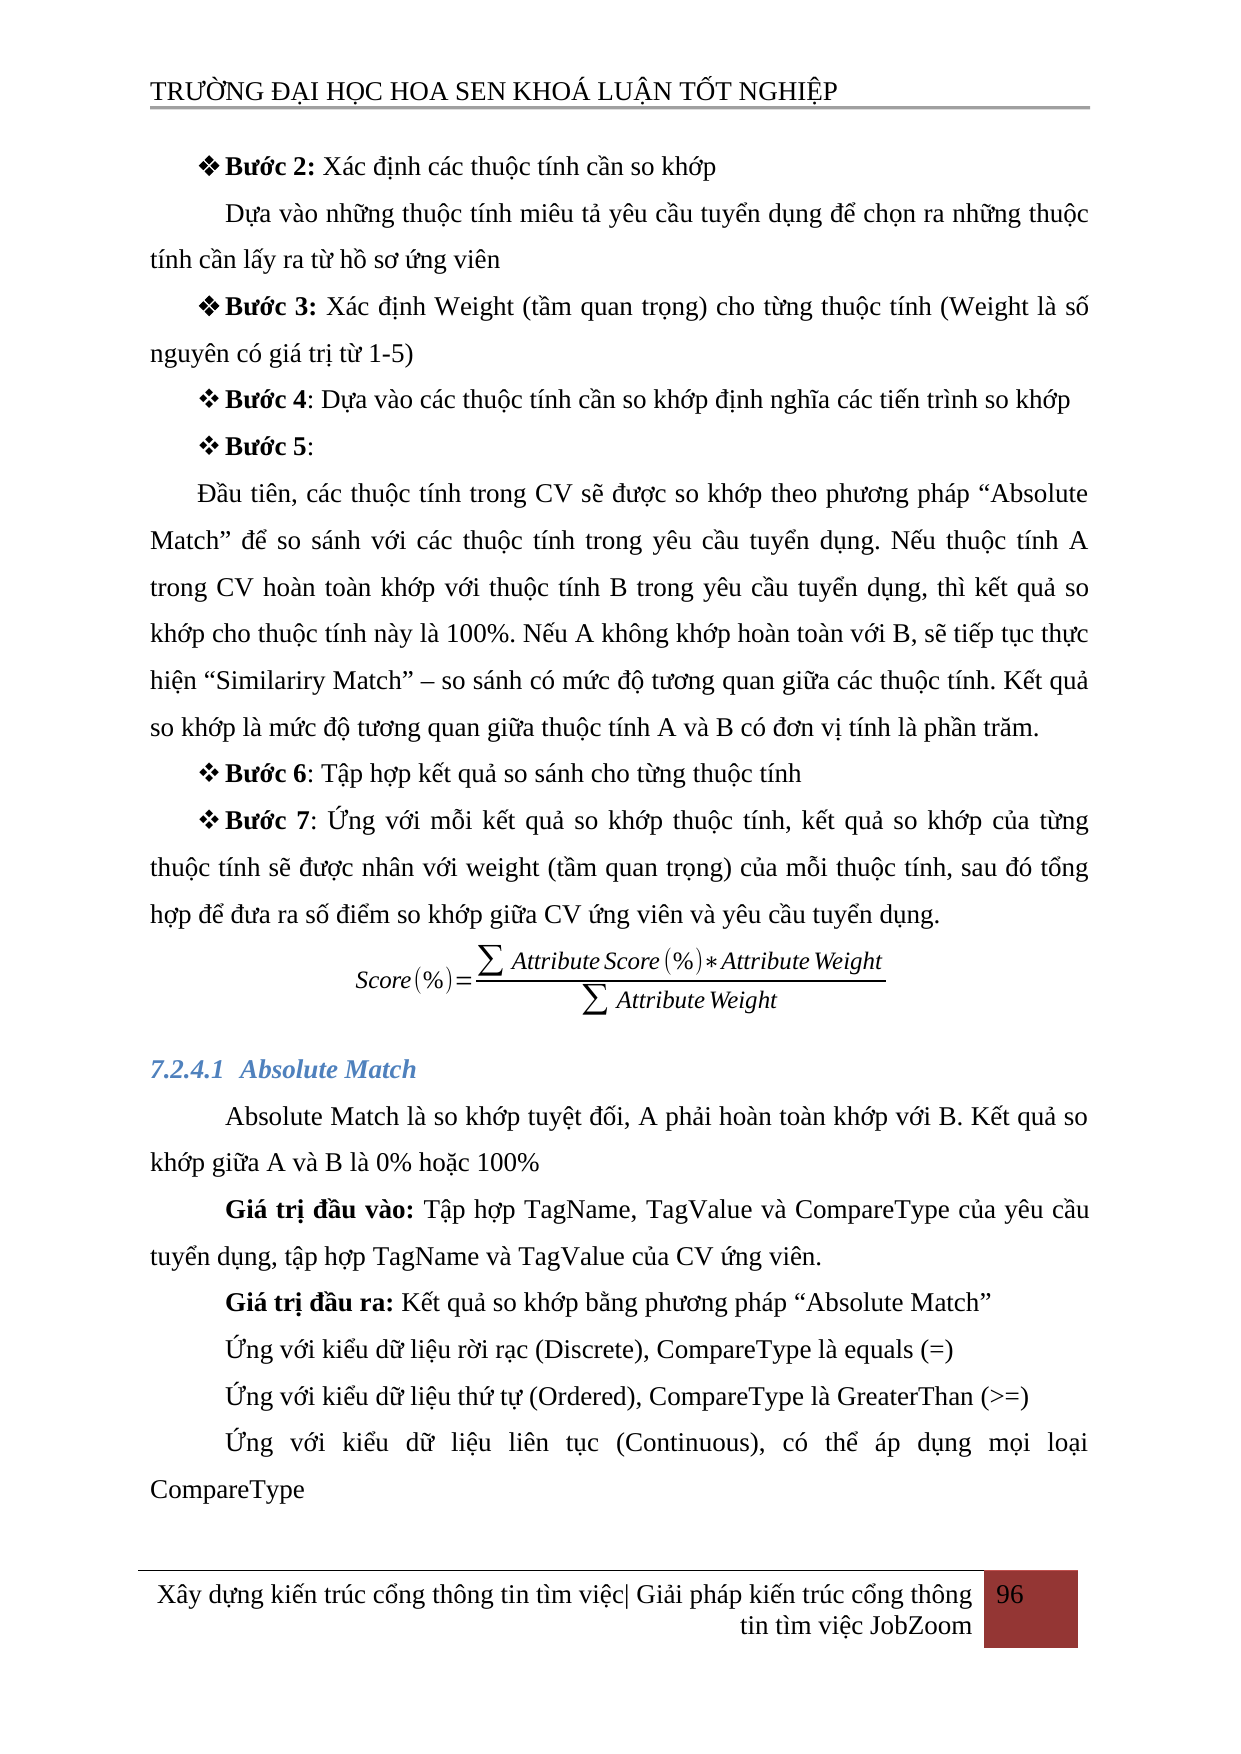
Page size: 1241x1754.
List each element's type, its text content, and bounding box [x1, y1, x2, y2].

list Bước 6: Tập hợp kết quả so sánh cho từng thuộc tính [150, 757, 1090, 789]
list Bước 4: Dựa vào các thuộc tính cần so khớp định nghĩa các tiến trình so khớp [150, 384, 1090, 415]
list Đầu tiên, các thuộc tính trong CV sẽ được so khớp theo phương pháp “Absolute Match” để so sánh với các thuộc tính trong yêu cầu tuyển dụng. Nếu thuộc tính A trong CV hoàn toàn khớp với thuộc tính B trong yêu cầu tuyển dụng, thì kết quả so khớp cho thuộc tính này là 100%. Nếu A không khớp hoàn toàn với B, sẽ tiếp tục thực hiện “Similariry Match” – so sánh có mức độ tương quan giữa các thuộc tính. Kết quả so khớp là mức độ tương quan giữa thuộc tính A và B có đơn vị tính là phần trăm. [150, 477, 1090, 742]
list Bước 2: Xác định các thuộc tính cần so khớp [150, 150, 1090, 181]
list Bước 7: Ứng với mỗi kết quả so khớp thuộc tính, kết quả so khớp của từng thuộc tính sẽ được nhân với weight (tầm quan trọng) của mỗi thuộc tính, sau đó tổng hợp để đưa ra số điểm so khớp giữa CV ứng viên và yêu cầu tuyển dụng. [150, 804, 1090, 929]
list Bước 3: Xác định Weight (tầm quan trọng) cho từng thuộc tính (Weight là số nguyên có giá trị từ 1-5) [150, 290, 1090, 368]
text Ứng với kiểu dữ liệu rời rạc (Discrete), CompareType là equals (=) [150, 1333, 1090, 1364]
text Giá trị đầu ra: Kết quả so khớp bằng phương pháp “Absolute Match” [150, 1286, 1090, 1317]
text Absolute Match là so khớp tuyệt đối, A phải hoàn toàn khớp với B. Kết quả so khớp giữa A và B là 0% hoặc 100% [150, 1099, 1090, 1177]
list Dựa vào những thuộc tính miêu tả yêu cầu tuyển dụng để chọn ra những thuộc tính cần lấy ra từ hồ sơ ứng viên [150, 197, 1090, 275]
subtitle Absolute Match [150, 1053, 1090, 1084]
list Bước 5: [150, 431, 1090, 462]
text Giá trị đầu vào: Tập hợp TagName, TagValue và CompareType của yêu cầu tuyển dụng, tập hợp TagName và TagValue của CV ứng viên. [150, 1193, 1090, 1271]
text Ứng với kiểu dữ liệu liên tục (Continuous), có thể áp dụng mọi loại CompareType [150, 1426, 1090, 1504]
text Ứng với kiểu dữ liệu thứ tự (Ordered), CompareType là GreaterThan (>=) [150, 1379, 1090, 1411]
